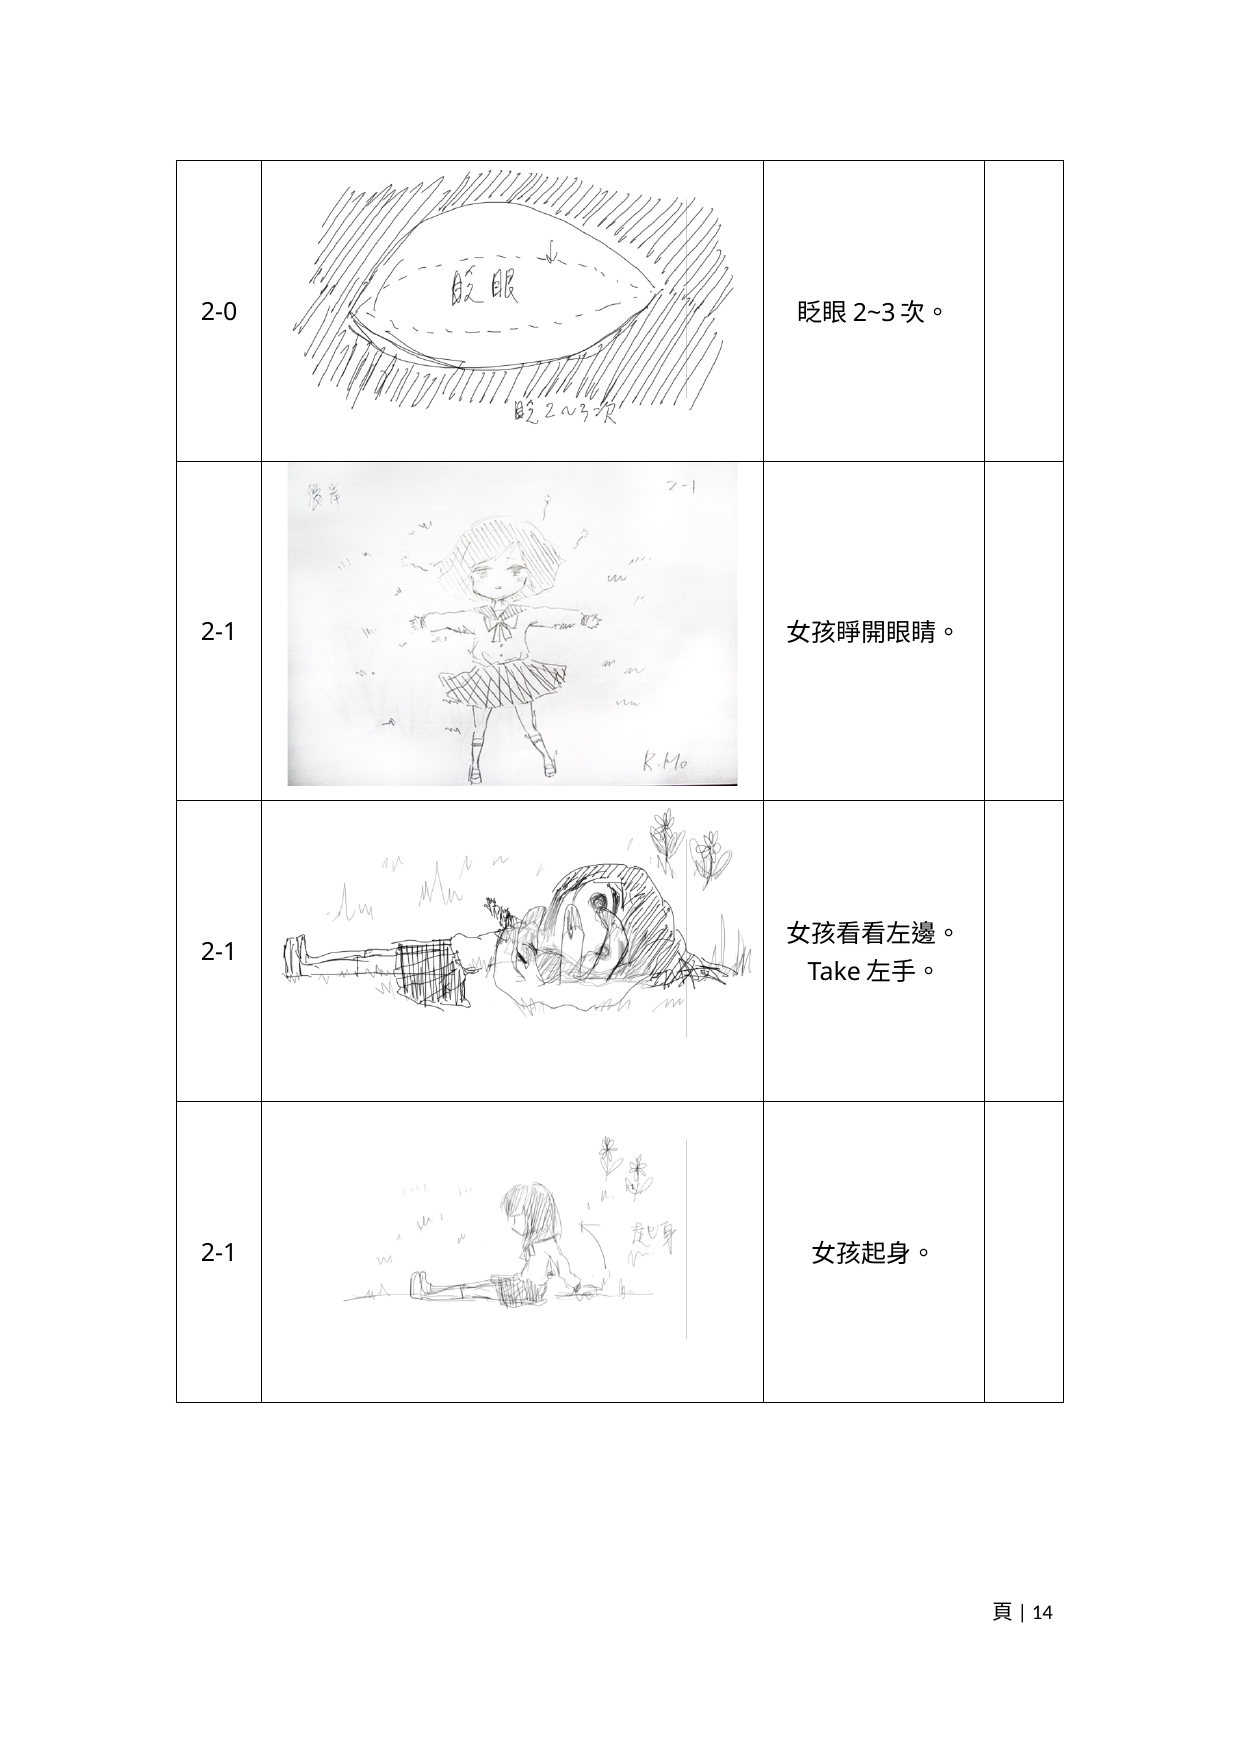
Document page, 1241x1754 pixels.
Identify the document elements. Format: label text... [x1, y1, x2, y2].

table_cell 女孩看看左邊。 Take左手。 [764, 801, 984, 1101]
table_cell [262, 801, 763, 1101]
picture [273, 1101, 752, 1371]
picture [287, 462, 738, 786]
table_cell [985, 161, 1063, 461]
table_cell 眨眼2~3次。 [764, 161, 984, 461]
table_cell [262, 462, 763, 799]
table_cell 女孩起身。 [764, 1102, 984, 1402]
table_cell 2-1 [177, 462, 261, 799]
table_cell 2-1 [177, 801, 261, 1101]
table_cell [985, 801, 1063, 1101]
picture [273, 800, 752, 1070]
table_cell [262, 1102, 763, 1402]
table_cell [985, 1102, 1063, 1402]
table_cell 2-0 [177, 161, 261, 461]
table_cell 女孩睜開眼睛。 [764, 462, 984, 799]
table_cell [262, 161, 763, 461]
picture [273, 161, 752, 430]
table_cell [985, 462, 1063, 799]
table_cell 2-1 [177, 1102, 261, 1402]
